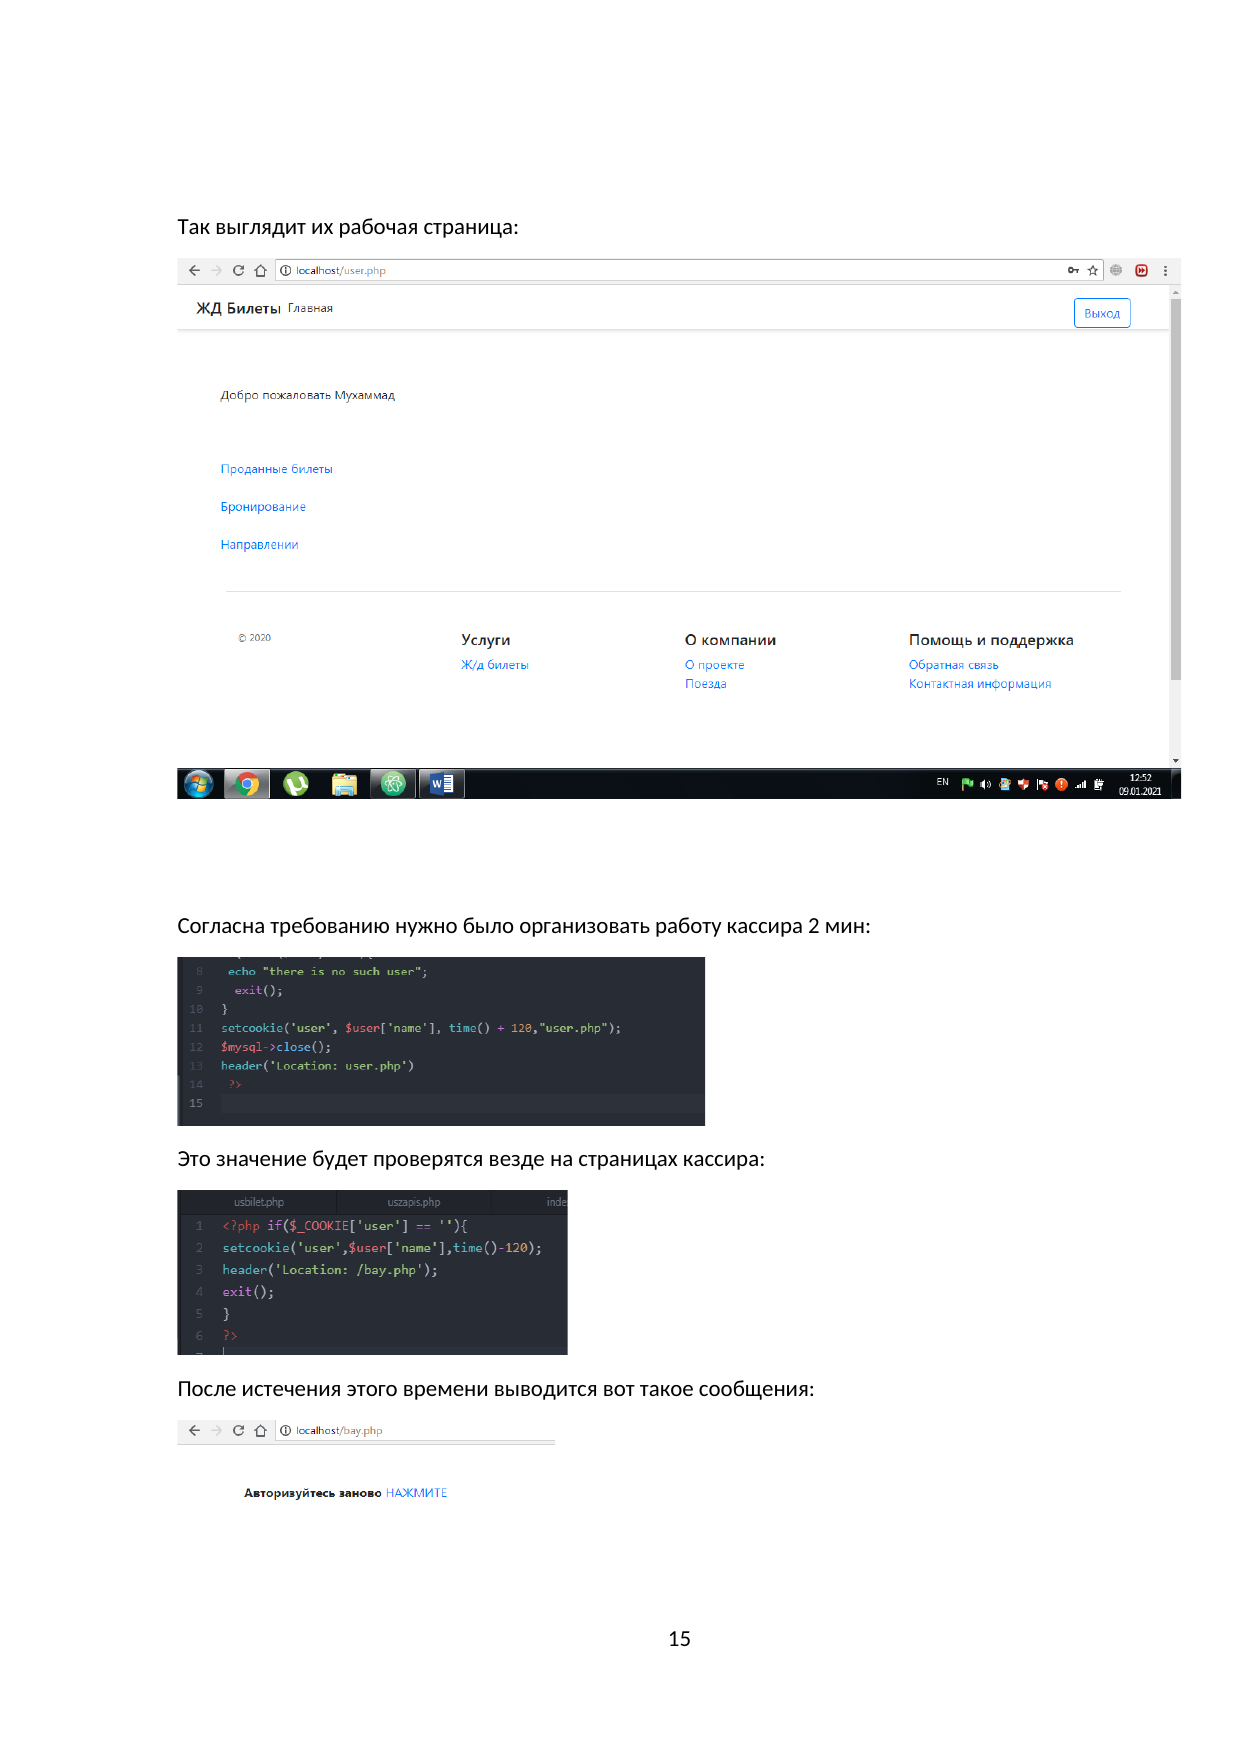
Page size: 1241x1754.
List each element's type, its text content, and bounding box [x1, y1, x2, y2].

picture [177, 258, 1182, 799]
picture [177, 1190, 568, 1355]
picture [177, 957, 706, 1126]
picture [177, 1420, 556, 1560]
text После истечения этого времени выводится вот такое сообщения: [177, 1374, 1181, 1402]
text Согласна требованию нужно было организовать работу кассира 2 мин: [177, 911, 1181, 939]
text Так выглядит их рабочая страница: [177, 212, 1181, 240]
text Это значение будет проверятся везде на страницах кассира: [177, 1144, 1181, 1172]
